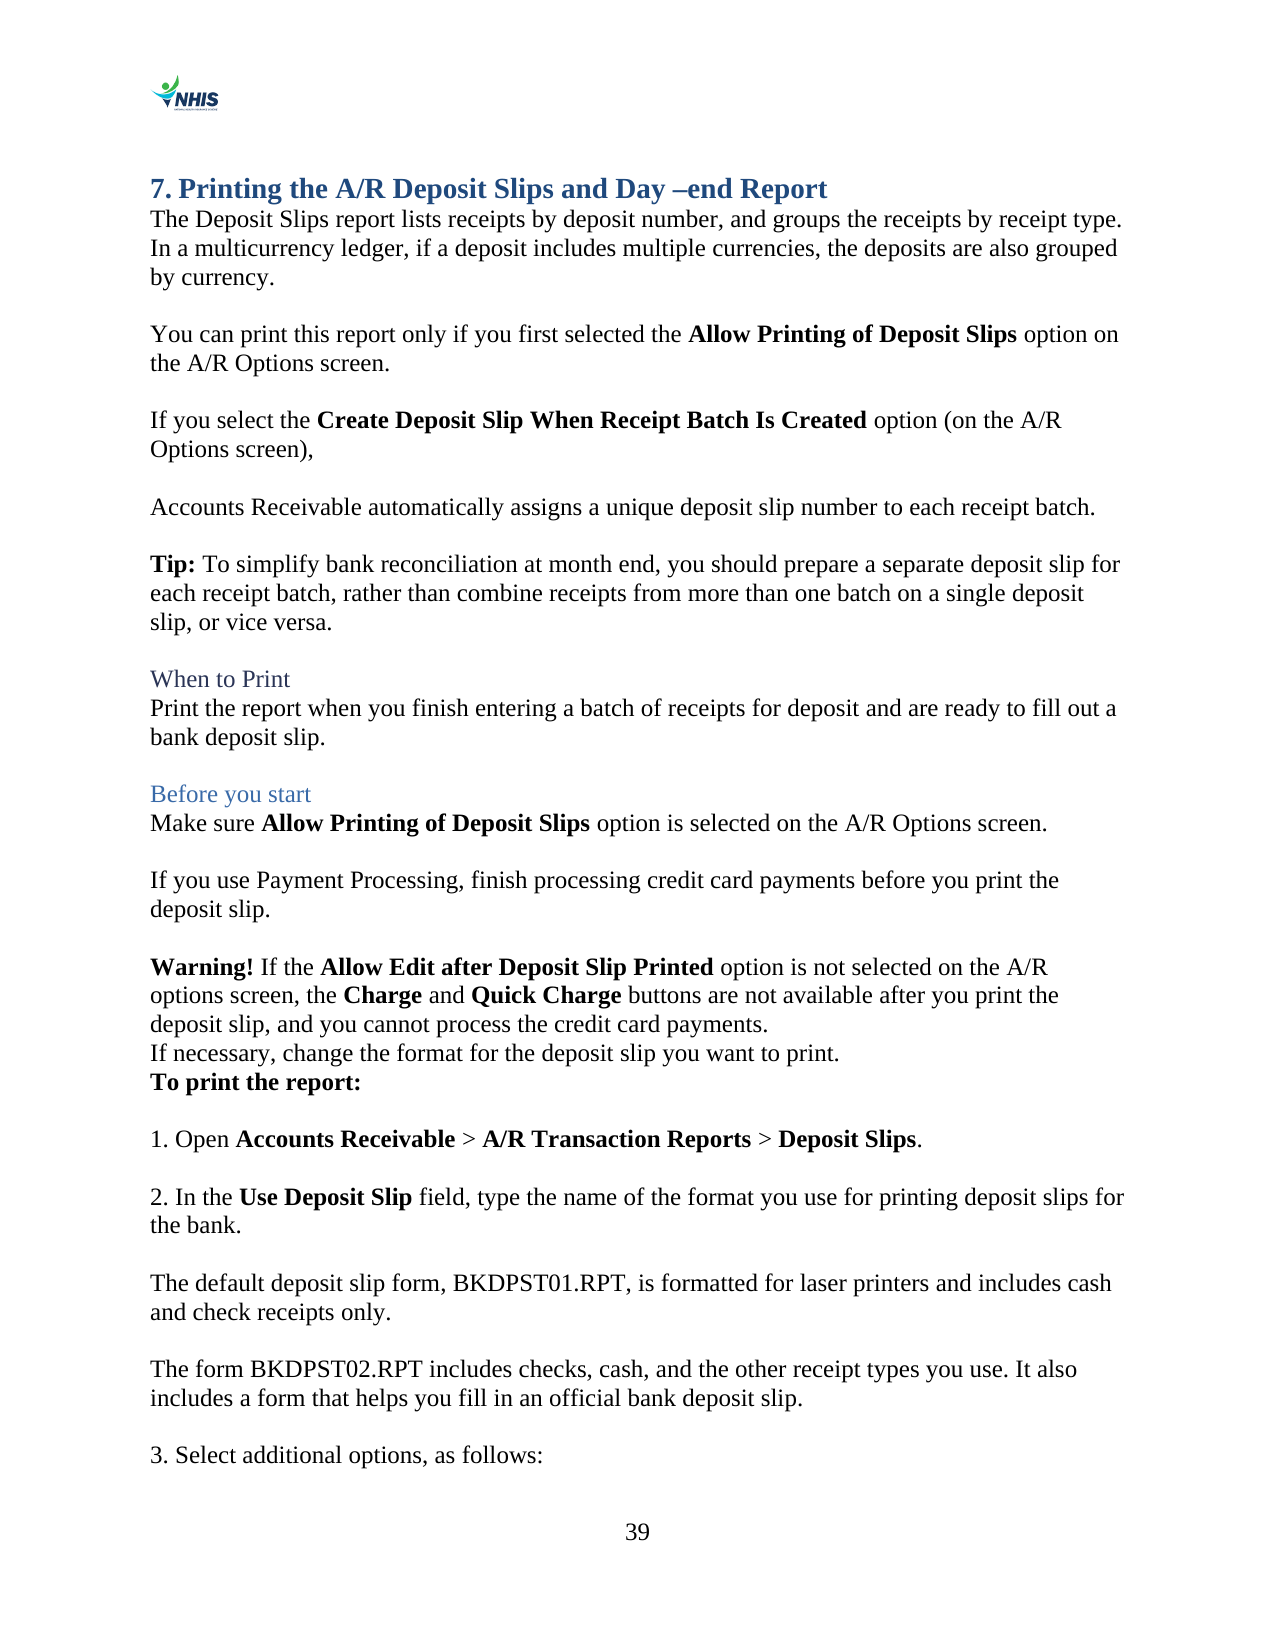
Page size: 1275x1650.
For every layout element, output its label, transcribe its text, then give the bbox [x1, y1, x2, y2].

text If necessary, change the format for the deposit slip you want to print. [150, 1038, 1125, 1067]
text Before you start [150, 779, 1125, 808]
text If you use Payment Processing, finish processing credit card payments before you print the deposit slip. [150, 866, 1125, 923]
text When to Print [150, 664, 1125, 693]
text 1. Open Accounts Receivable > A/R Transaction Reports > Deposit Slips. [150, 1124, 1125, 1153]
text Make sure Allow Printing of Deposit Slips option is selected on the A/R Options screen. [150, 808, 1125, 837]
text The form BKDPST02.RPT includes checks, cash, and the other receipt types you use. It also includes a form that helps you fill in an official bank deposit slip. [150, 1354, 1125, 1412]
text Warning! If the Allow Edit after Deposit Slip Printed option is not selected on the A/R options screen, the Charge and Quick Charge buttons are not available after you print the deposit slip, and you cannot process the credit card payments. [150, 952, 1125, 1038]
text To print the report: [150, 1067, 1125, 1096]
text If you select the Create Deposit Slip When Receipt Batch Is Created option (on the A/R Options screen), [150, 406, 1125, 463]
text You can print this report only if you first selected the Allow Printing of Deposit Slips option on the A/R Options screen. [150, 319, 1125, 377]
subtitle Printing the A/R Deposit Slips and Day –end Report [150, 171, 1125, 204]
text Tip: To simplify bank reconciliation at month end, you should prepare a separate deposit slip for each receipt batch, rather than combine receipts from more than one batch on a single deposit slip, or vice versa. [150, 549, 1125, 636]
text Accounts Receivable automatically assigns a unique deposit slip number to each receipt batch. [150, 492, 1125, 521]
text 3. Select additional options, as follows: [150, 1441, 1125, 1469]
text The default deposit slip form, BKDPST01.RPT, is formatted for laser printers and includes cash and check receipts only. [150, 1268, 1125, 1326]
text The Deposit Slips report lists receipts by deposit number, and groups the receipts by receipt type. In a multicurrency ledger, if a deposit includes multiple currencies, the deposits are also grouped by currency. [150, 204, 1125, 291]
picture [150, 75, 222, 113]
text 2. In the Use Deposit Slip field, type the name of the format you use for printing deposit slips for the bank. [150, 1182, 1125, 1239]
text Print the report when you finish entering a batch of receipts for deposit and are ready to fill out a bank deposit slip. [150, 693, 1125, 751]
